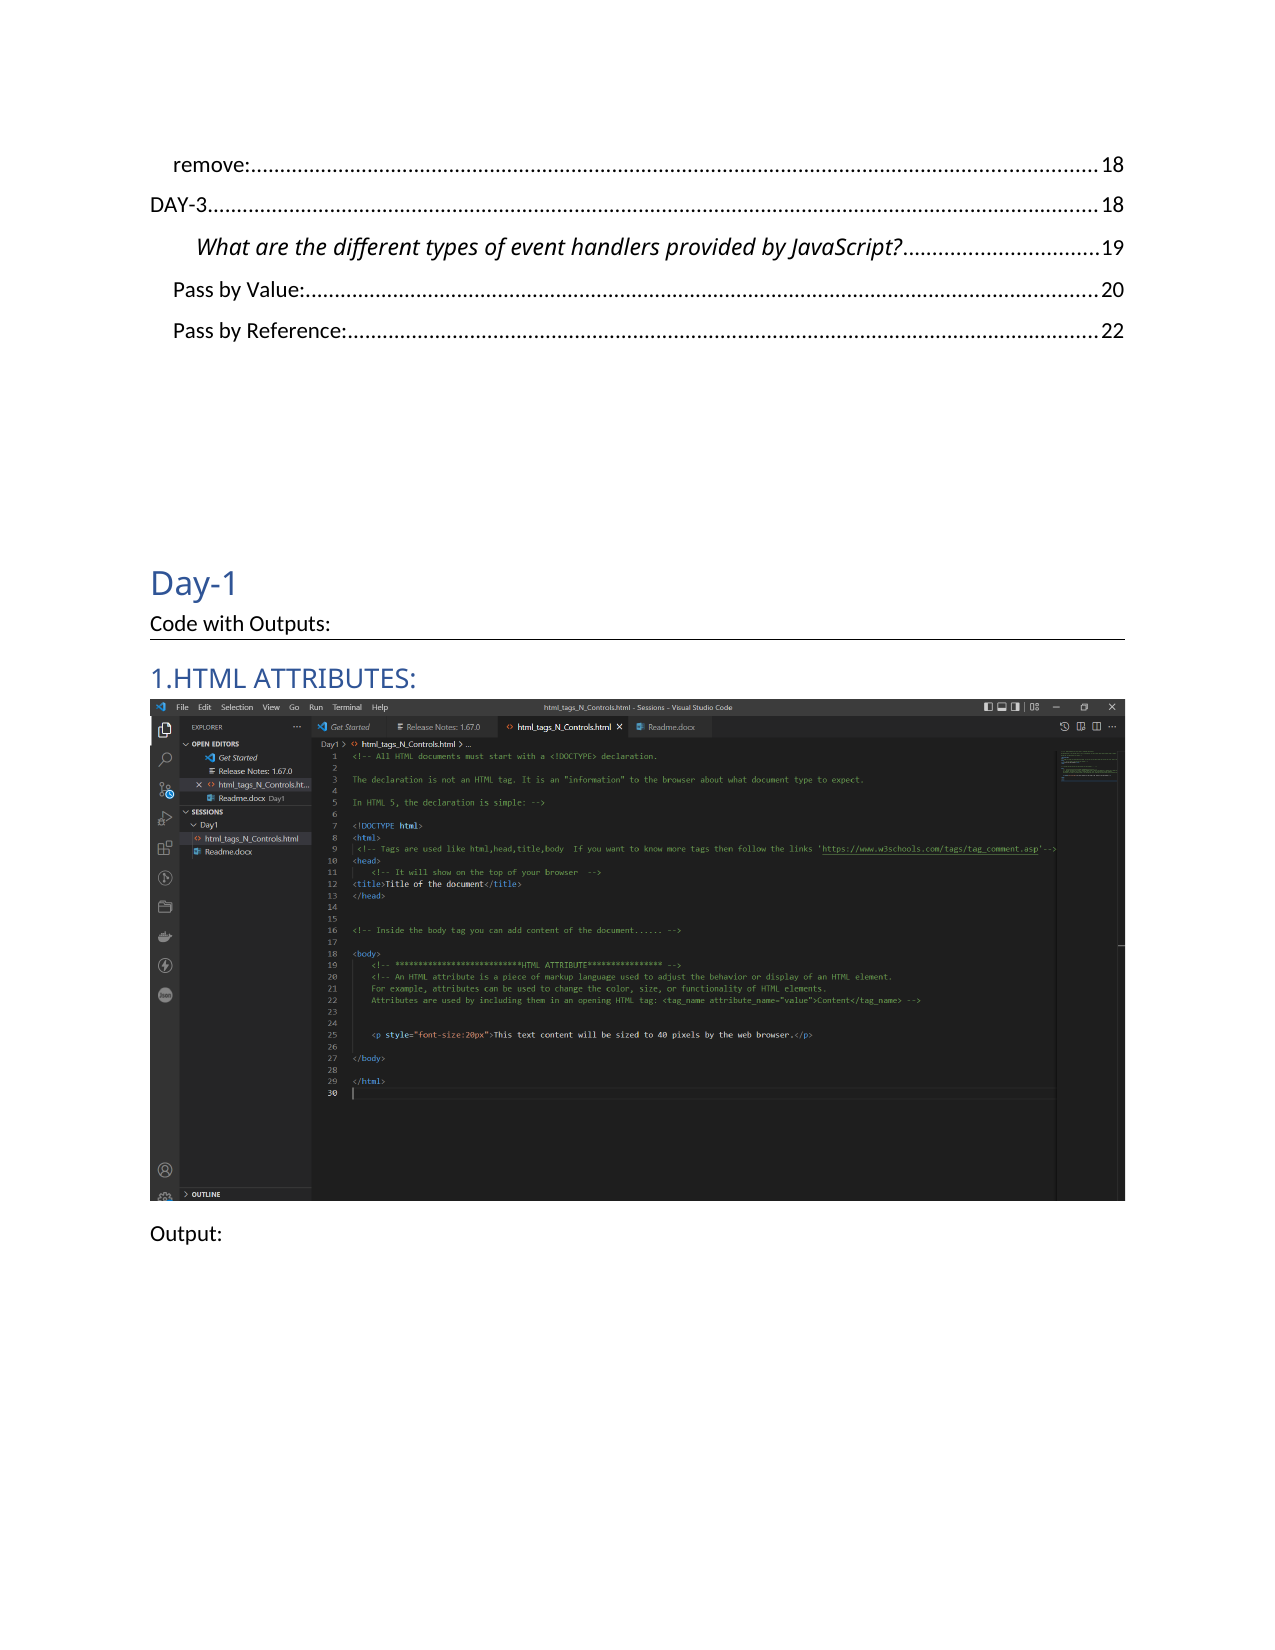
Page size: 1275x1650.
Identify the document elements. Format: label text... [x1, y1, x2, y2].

subtitle Day-1 [150, 560, 1125, 605]
text Code with Outputs: [150, 609, 1125, 639]
picture [150, 699, 1125, 1201]
text Output: [150, 1219, 1125, 1247]
subtitle 1.HTML ATTRIBUTES: [150, 659, 1125, 696]
